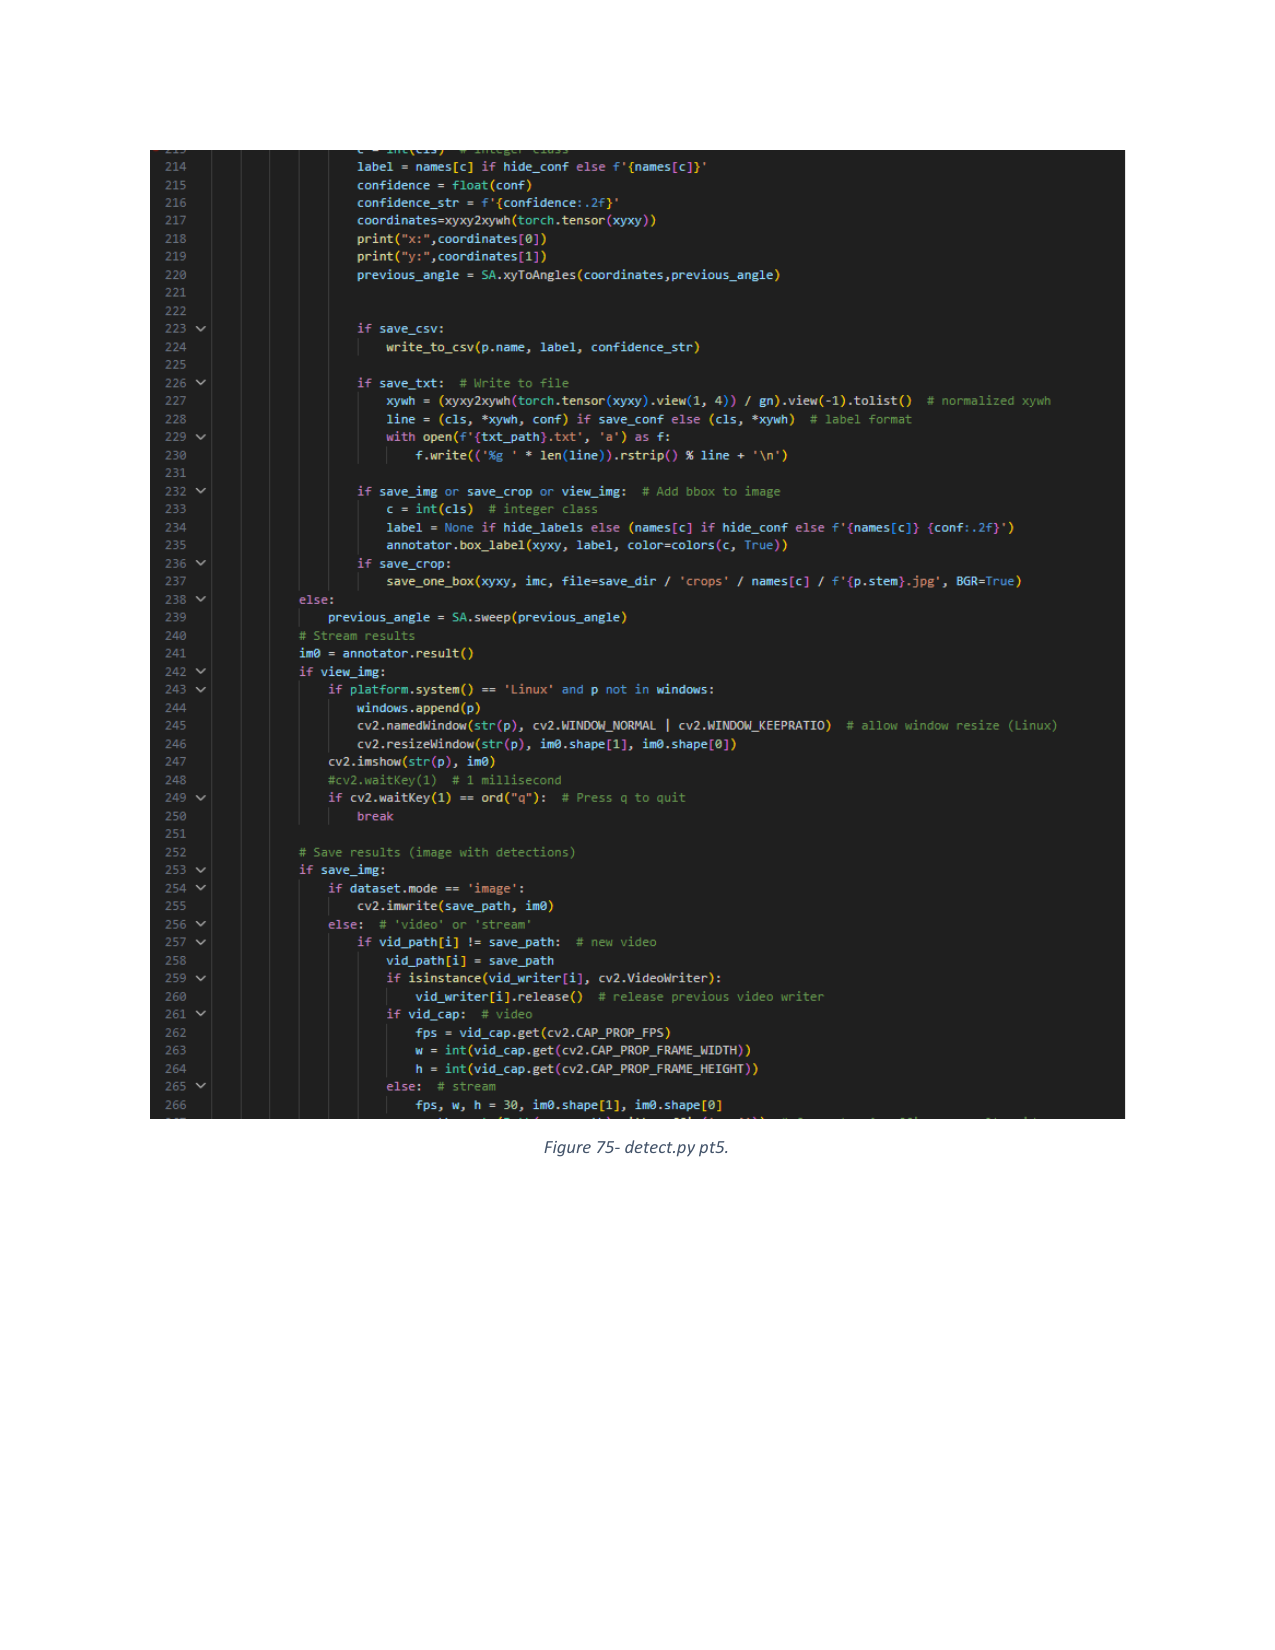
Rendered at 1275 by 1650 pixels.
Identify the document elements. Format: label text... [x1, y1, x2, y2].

picture [150, 150, 1125, 1119]
text Figure 75- detect.py pt5. [150, 1135, 1125, 1158]
